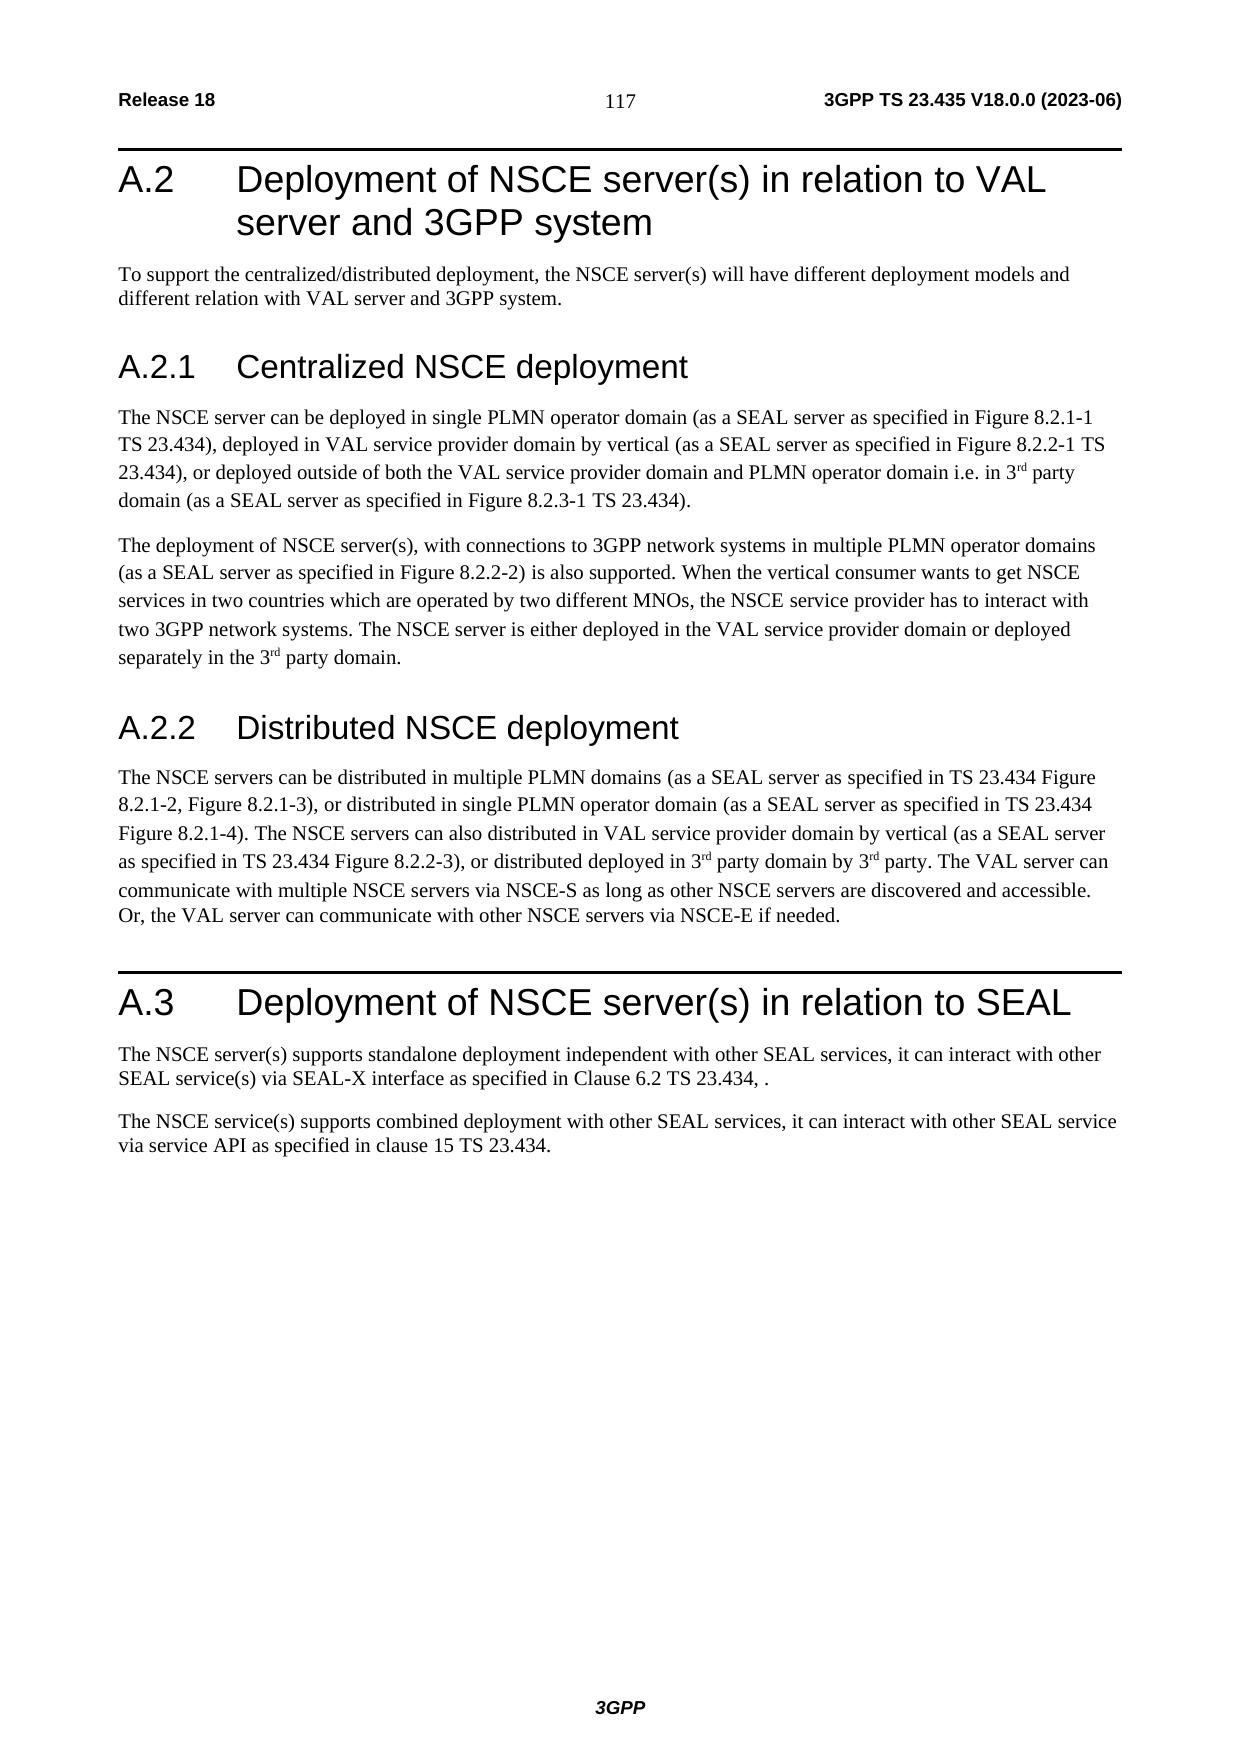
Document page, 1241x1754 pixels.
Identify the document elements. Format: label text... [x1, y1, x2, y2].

subtitle A.2.2 Distributed NSCE deployment [118, 708, 1122, 747]
subtitle A.3 Deployment of NSCE server(s) in relation to SEAL [118, 974, 1122, 1023]
text The NSCE server can be deployed in single PLMN operator domain (as a SEAL server as specified in Figure 8.2.1-1 TS 23.434), deployed in VAL service provider domain by vertical (as a SEAL server as specified in Figure 8.2.2-1 TS 23.434), or deployed outside of both the VAL service provider domain and PLMN operator domain i.e. in 3rd party domain (as a SEAL server as specified in Figure 8.2.3-1 TS 23.434). [118, 405, 1122, 514]
text The NSCE server(s) supports standalone deployment independent with other SEAL services, it can interact with other SEAL service(s) via SEAL-X interface as specified in Clause 6.2 TS 23.434, . [118, 1042, 1122, 1090]
text To support the centralized/distributed deployment, the NSCE server(s) will have different deployment models and different relation with VAL server and 3GPP system. [118, 262, 1122, 310]
text The NSCE service(s) supports combined deployment with other SEAL services, it can interact with other SEAL service via service API as specified in clause 15 TS 23.434. [118, 1109, 1122, 1157]
text The NSCE servers can be distributed in multiple PLMN domains (as a SEAL server as specified in TS 23.434 Figure 8.2.1-2, Figure 8.2.1-3), or distributed in single PLMN operator domain (as a SEAL server as specified in TS 23.434 Figure 8.2.1-4). The NSCE servers can also distributed in VAL service provider domain by vertical (as a SEAL server as specified in TS 23.434 Figure 8.2.2-3), or distributed deployed in 3rd party domain by 3rd party. The VAL server can communicate with multiple NSCE servers via NSCE-S as long as other NSCE servers are discovered and accessible. Or, the VAL server can communicate with other NSCE servers via NSCE-E if needed. [118, 765, 1122, 927]
subtitle A.2 Deployment of NSCE server(s) in relation to VAL server and 3GPP system [118, 151, 1122, 243]
subtitle A.2.1 Centralized NSCE deployment [118, 347, 1122, 386]
text The deployment of NSCE server(s), with connections to 3GPP network systems in multiple PLMN operator domains (as a SEAL server as specified in Figure 8.2.2-2) is also supported. When the vertical consumer wants to get NSCE services in two countries which are operated by two different MNOs, the NSCE service provider has to interact with two 3GPP network systems. The NSCE server is either deployed in the VAL service provider domain or deployed separately in the 3rd party domain. [118, 533, 1122, 671]
